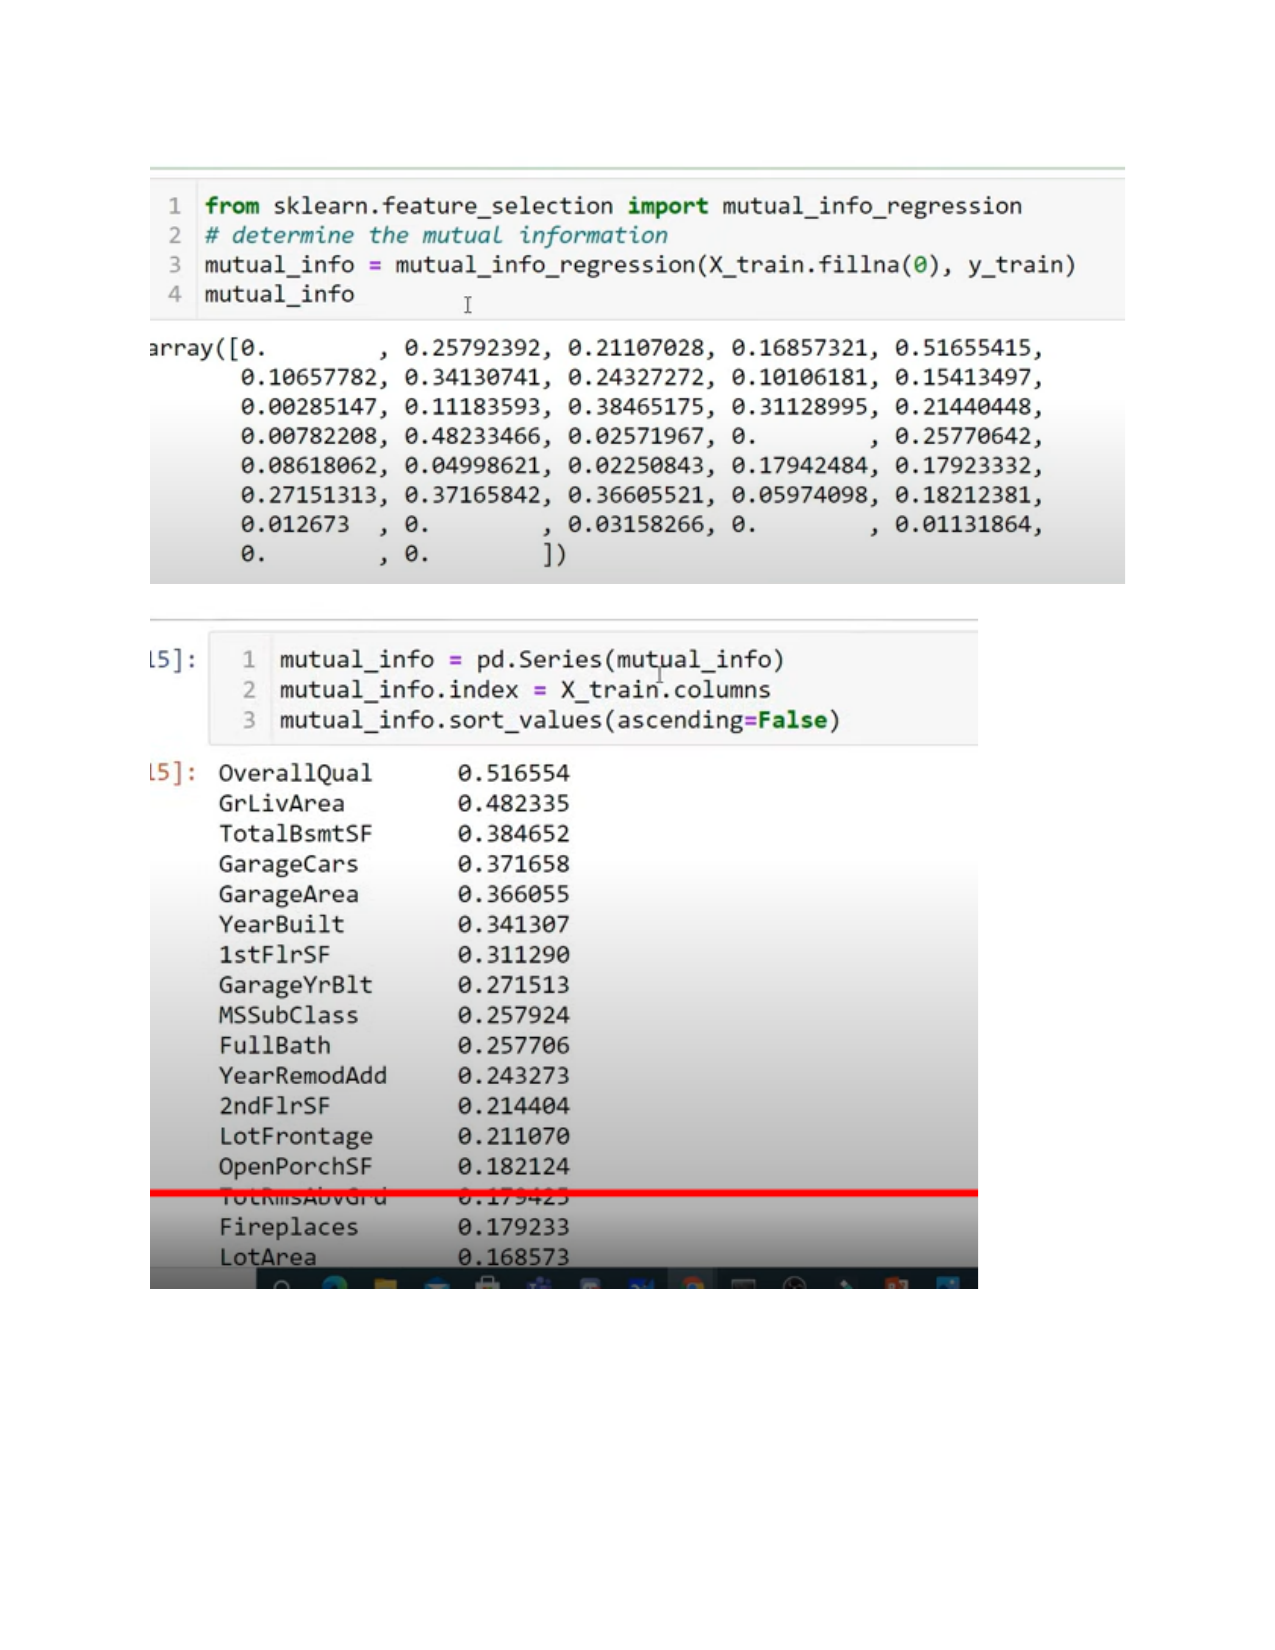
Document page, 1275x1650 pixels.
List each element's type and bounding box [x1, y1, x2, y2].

picture [150, 150, 1125, 584]
picture [150, 602, 979, 1289]
